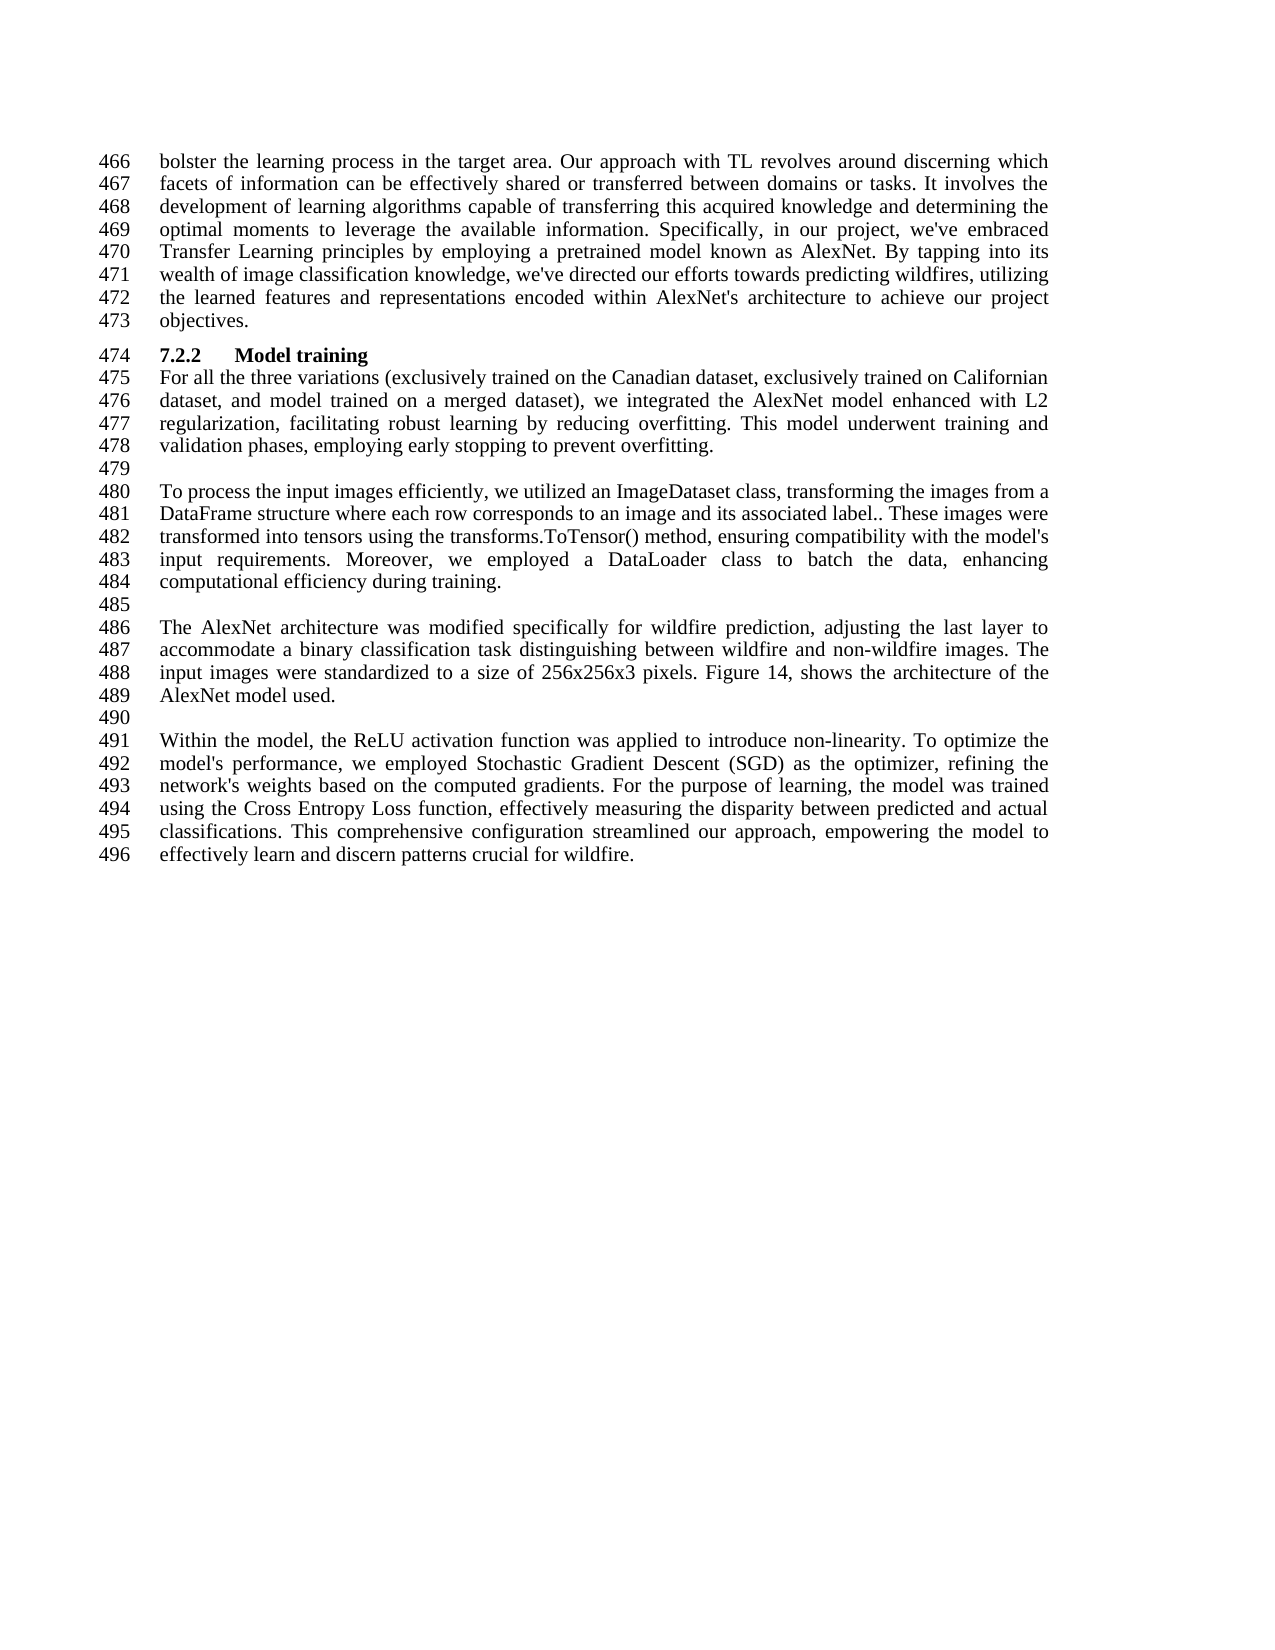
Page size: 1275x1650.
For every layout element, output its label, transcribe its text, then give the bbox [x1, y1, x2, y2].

text The AlexNet architecture was modified specifically for wildfire prediction, adjusting the last layer to accommodate a binary classification task distinguishing between wildfire and non-wildfire images. The input images were standardized to a size of 256x256x3 pixels. Figure 14, shows the architecture of the AlexNet model used. [159, 616, 1050, 707]
text Within the model, the ReLU activation function was applied to introduce non-linearity. To optimize the model's performance, we employed Stochastic Gradient Descent (SGD) as the optimizer, refining the network's weights based on the computed gradients. For the purpose of learning, the model was trained using the Cross Entropy Loss function, effectively measuring the disparity between predicted and actual classifications. This comprehensive configuration streamlined our approach, empowering the model to effectively learn and discern patterns crucial for wildfire. [159, 729, 1050, 866]
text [159, 150, 1050, 332]
text 7.2.2 Model training [159, 344, 1050, 367]
text To process the input images efficiently, we utilized an ImageDataset class, transforming the images from a DataFrame structure where each row corresponds to an image and its associated label.. These images were transformed into tensors using the transforms.ToTensor() method, ensuring compatibility with the model's input requirements. Moreover, we employed a DataLoader class to batch the data, enhancing computational efficiency during training. [159, 480, 1050, 593]
text For all the three variations (exclusively trained on the Canadian dataset, exclusively trained on Californian dataset, and model trained on a merged dataset), we integrated the AlexNet model enhanced with L2 regularization, facilitating robust learning by reducing overfitting. This model underwent training and validation phases, employing early stopping to prevent overfitting. [159, 367, 1050, 457]
